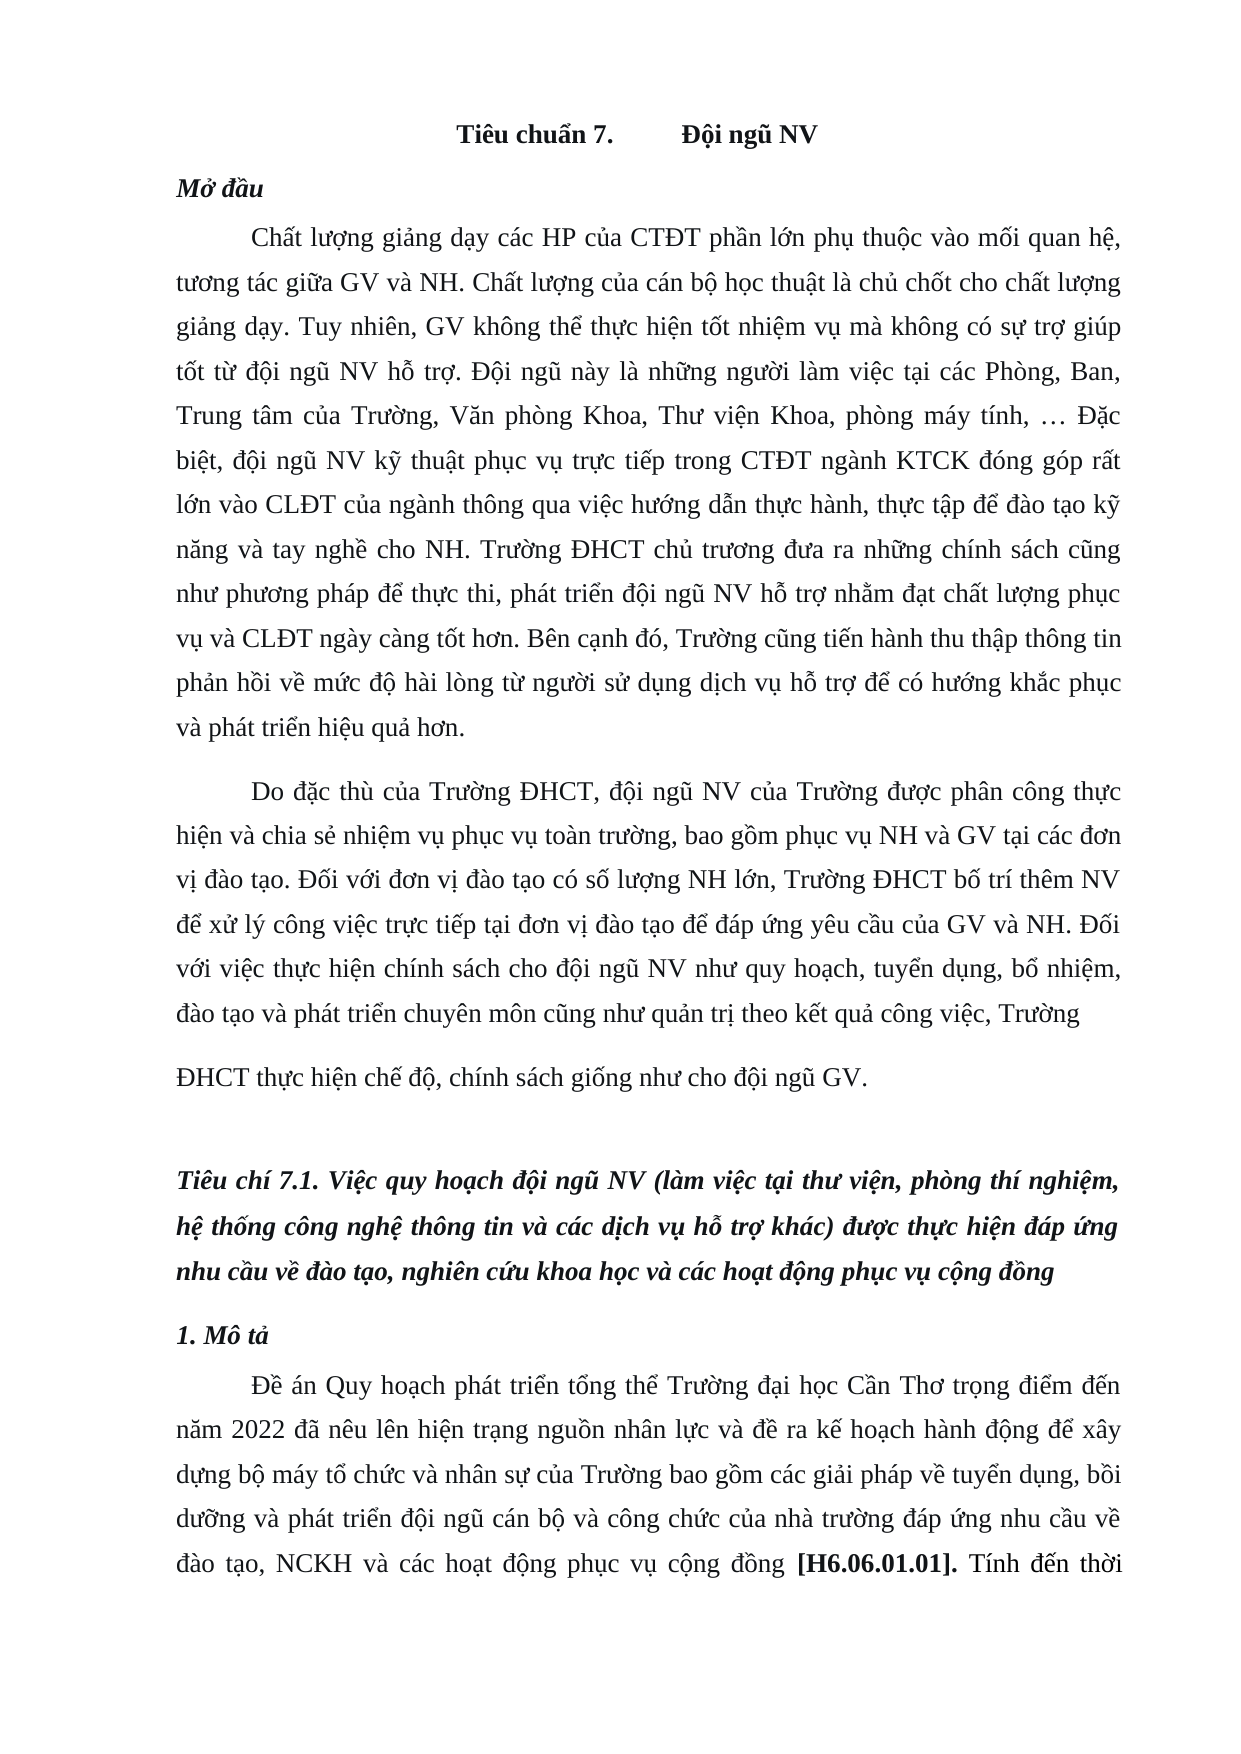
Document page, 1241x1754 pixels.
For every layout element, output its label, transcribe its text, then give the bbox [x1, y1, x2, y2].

text Chất lượng giảng dạy các HP của CTĐT phần lớn phụ thuộc vào mối quan hệ, tương tác giữa GV và NH. Chất lượng của cán bộ học thuật là chủ chốt cho chất lượng giảng dạy. Tuy nhiên, GV không thể thực hiện tốt nhiệm vụ mà không có sự trợ giúp tốt từ đội ngũ NV hỗ trợ. Đội ngũ này là những người làm việc tại các Phòng, Ban, Trung tâm của Trường, Văn phòng Khoa, Thư viện Khoa, phòng máy tính, … Đặc biệt, đội ngũ NV kỹ thuật phục vụ trực tiếp trong CTĐT ngành KTCK đóng góp rất lớn vào CLĐT của ngành thông qua việc hướng dẫn thực hành, thực tập để đào tạo kỹ năng và tay nghề cho NH. Trường ĐHCT chủ trương đưa ra những chính sách cũng như phương pháp để thực thi, phát triển đội ngũ NV hỗ trợ nhằm đạt chất lượng phục vụ và CLĐT ngày càng tốt hơn. Bên cạnh đó, Trường cũng tiến hành thu thập thông tin phản hồi về mức độ hài lòng từ người sử dụng dịch vụ hỗ trợ để có hướng khắc phục và phát triển hiệu quả hơn. [176, 221, 1123, 742]
text ĐHCT thực hiện chế độ, chính sách giống như cho đội ngũ GV. [176, 1061, 1123, 1092]
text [176, 1369, 1123, 1578]
text Tiêu chuẩn 7. Đội ngũ NV [150, 118, 1124, 149]
text Mở đầu [176, 172, 1123, 203]
text Tiêu chí 7.1. Việc quy hoạch đội ngũ NV (làm việc tại thư viện, phòng thí nghiệm, hệ thống công nghệ thông tin và các dịch vụ hỗ trợ khác) được thực hiện đáp ứng nhu cầu về đào tạo, nghiên cứu khoa học và các hoạt động phục vụ cộng đồng [176, 1164, 1123, 1286]
text Do đặc thù của Trường ĐHCT, đội ngũ NV của Trường được phân công thực hiện và chia sẻ nhiệm vụ phục vụ toàn trường, bao gồm phục vụ NH và GV tại các đơn vị đào tạo. Đối với đơn vị đào tạo có số lượng NH lớn, Trường ĐHCT bố trí thêm NV để xử lý công việc trực tiếp tại đơn vị đào tạo để đáp ứng yêu cầu của GV và NH. Đối với việc thực hiện chính sách cho đội ngũ NV như quy hoạch, tuyển dụng, bổ nhiệm, đào tạo và phát triển chuyên môn cũng như quản trị theo kết quả công việc, Trường [176, 775, 1123, 1028]
text 1. Mô tả [176, 1319, 1123, 1350]
